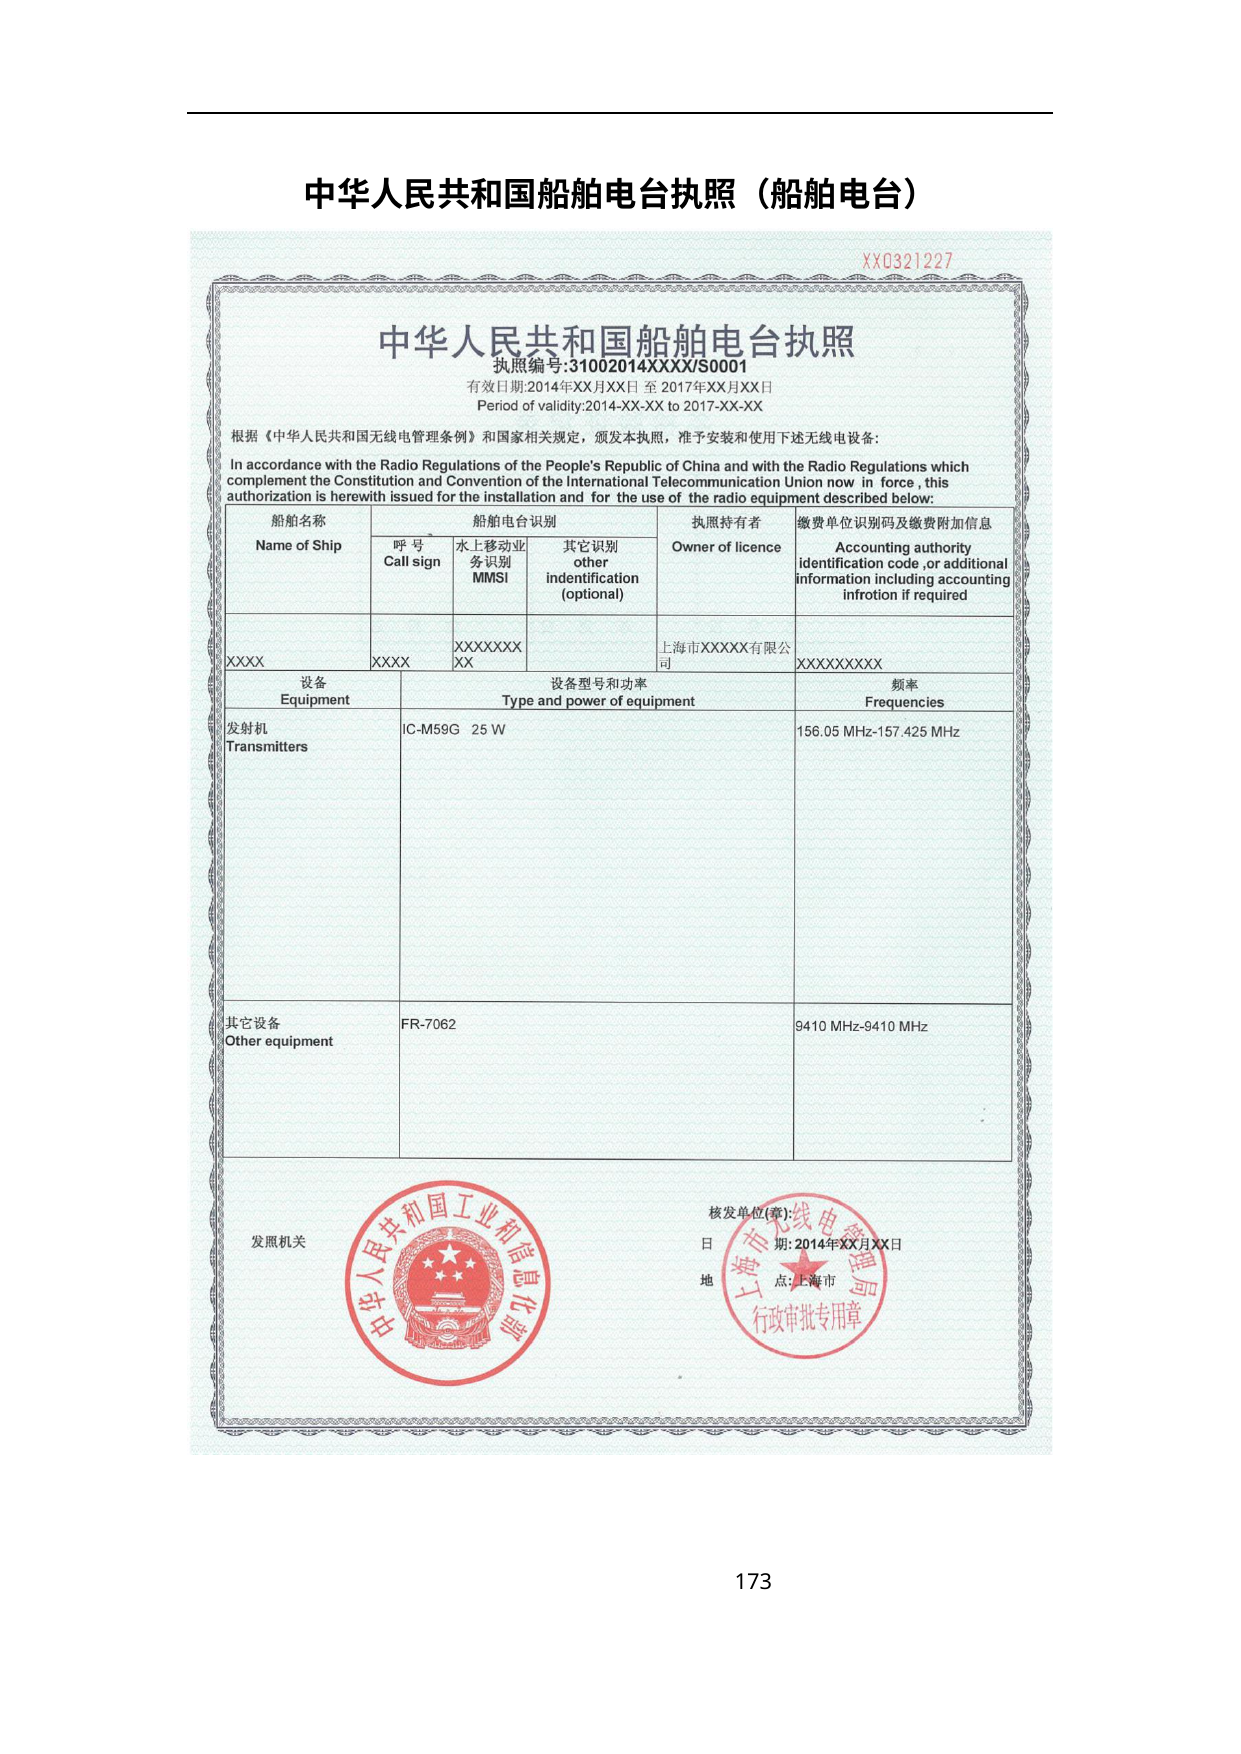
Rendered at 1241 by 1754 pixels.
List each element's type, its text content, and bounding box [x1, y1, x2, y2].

text 中华人民共和国船舶电台执照（船舶电台） [187, 159, 1053, 224]
picture [187, 228, 1053, 1455]
